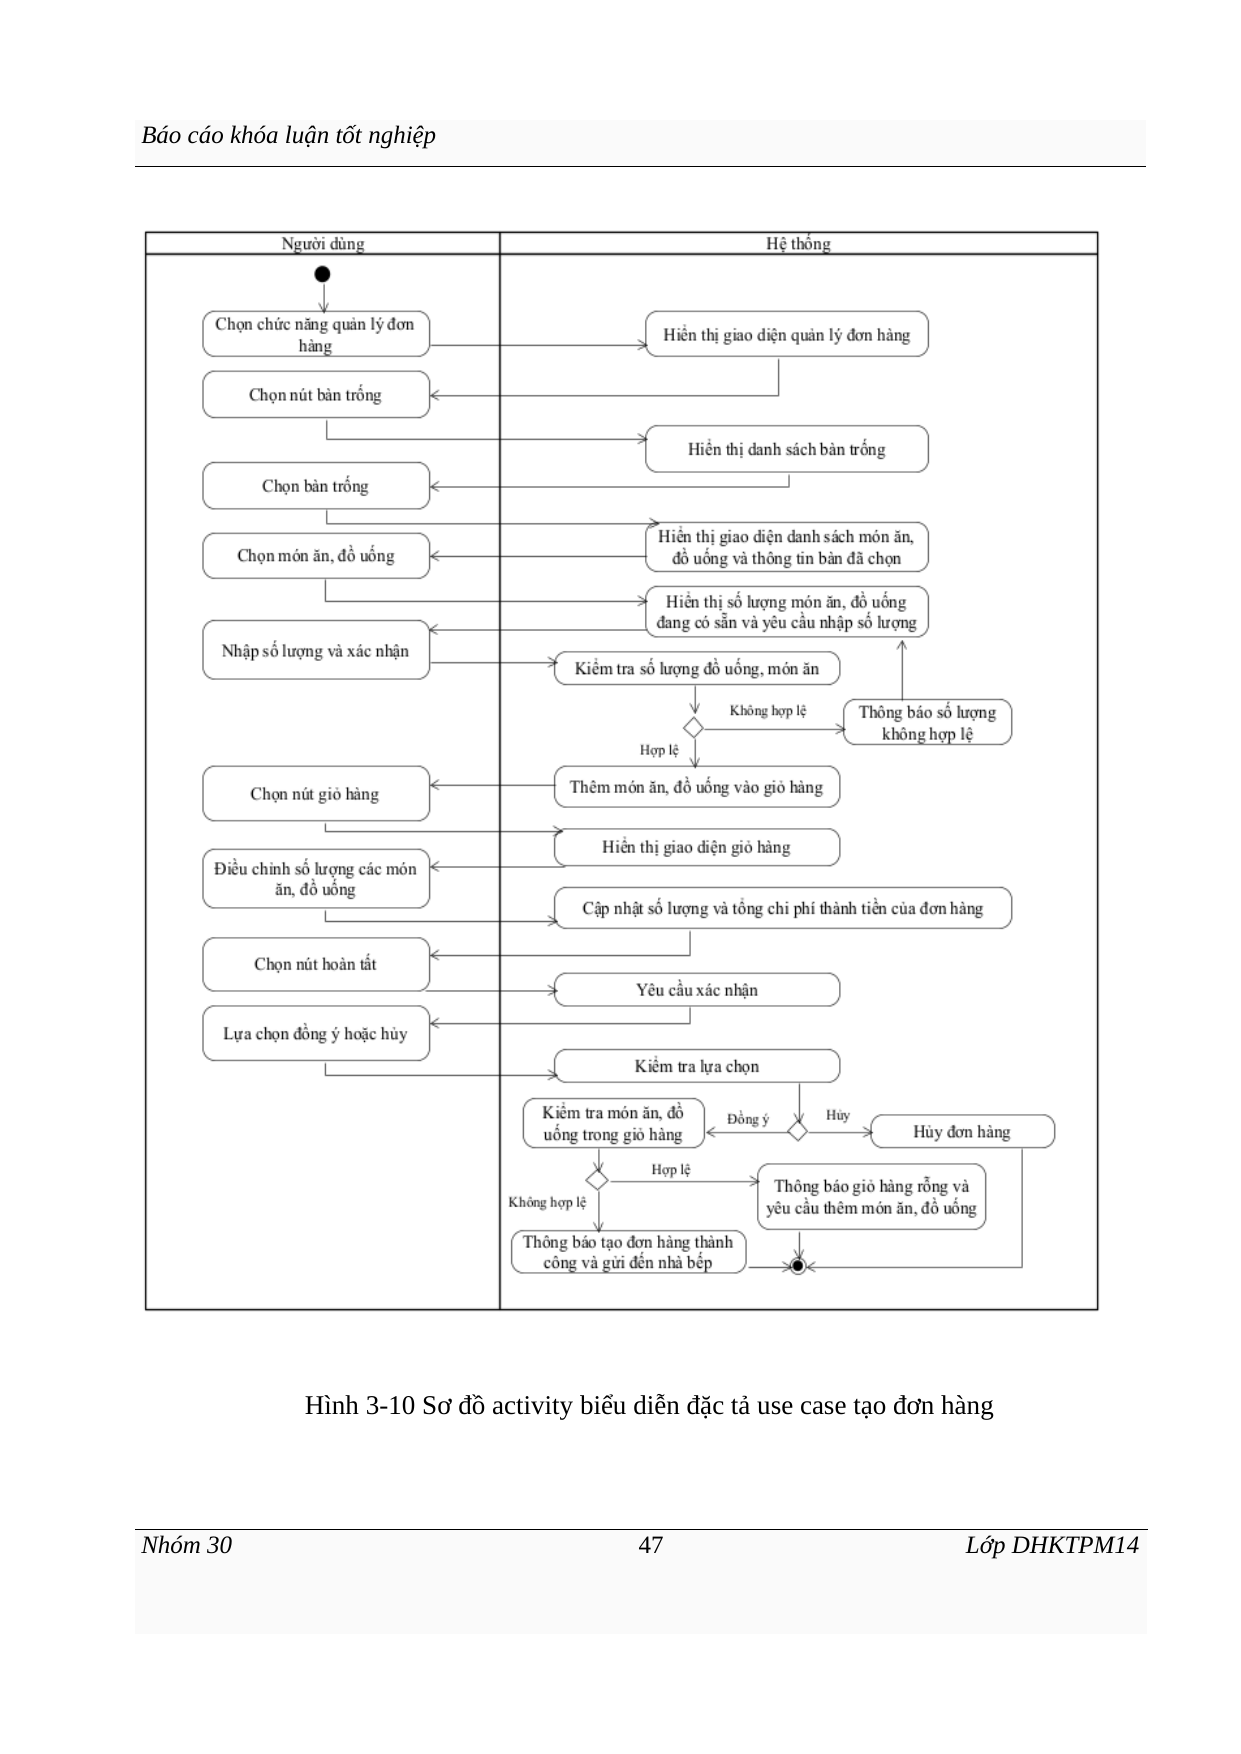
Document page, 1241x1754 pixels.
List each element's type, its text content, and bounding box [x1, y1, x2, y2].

picture [141, 225, 1105, 1316]
table_header [135, 196, 1105, 1360]
